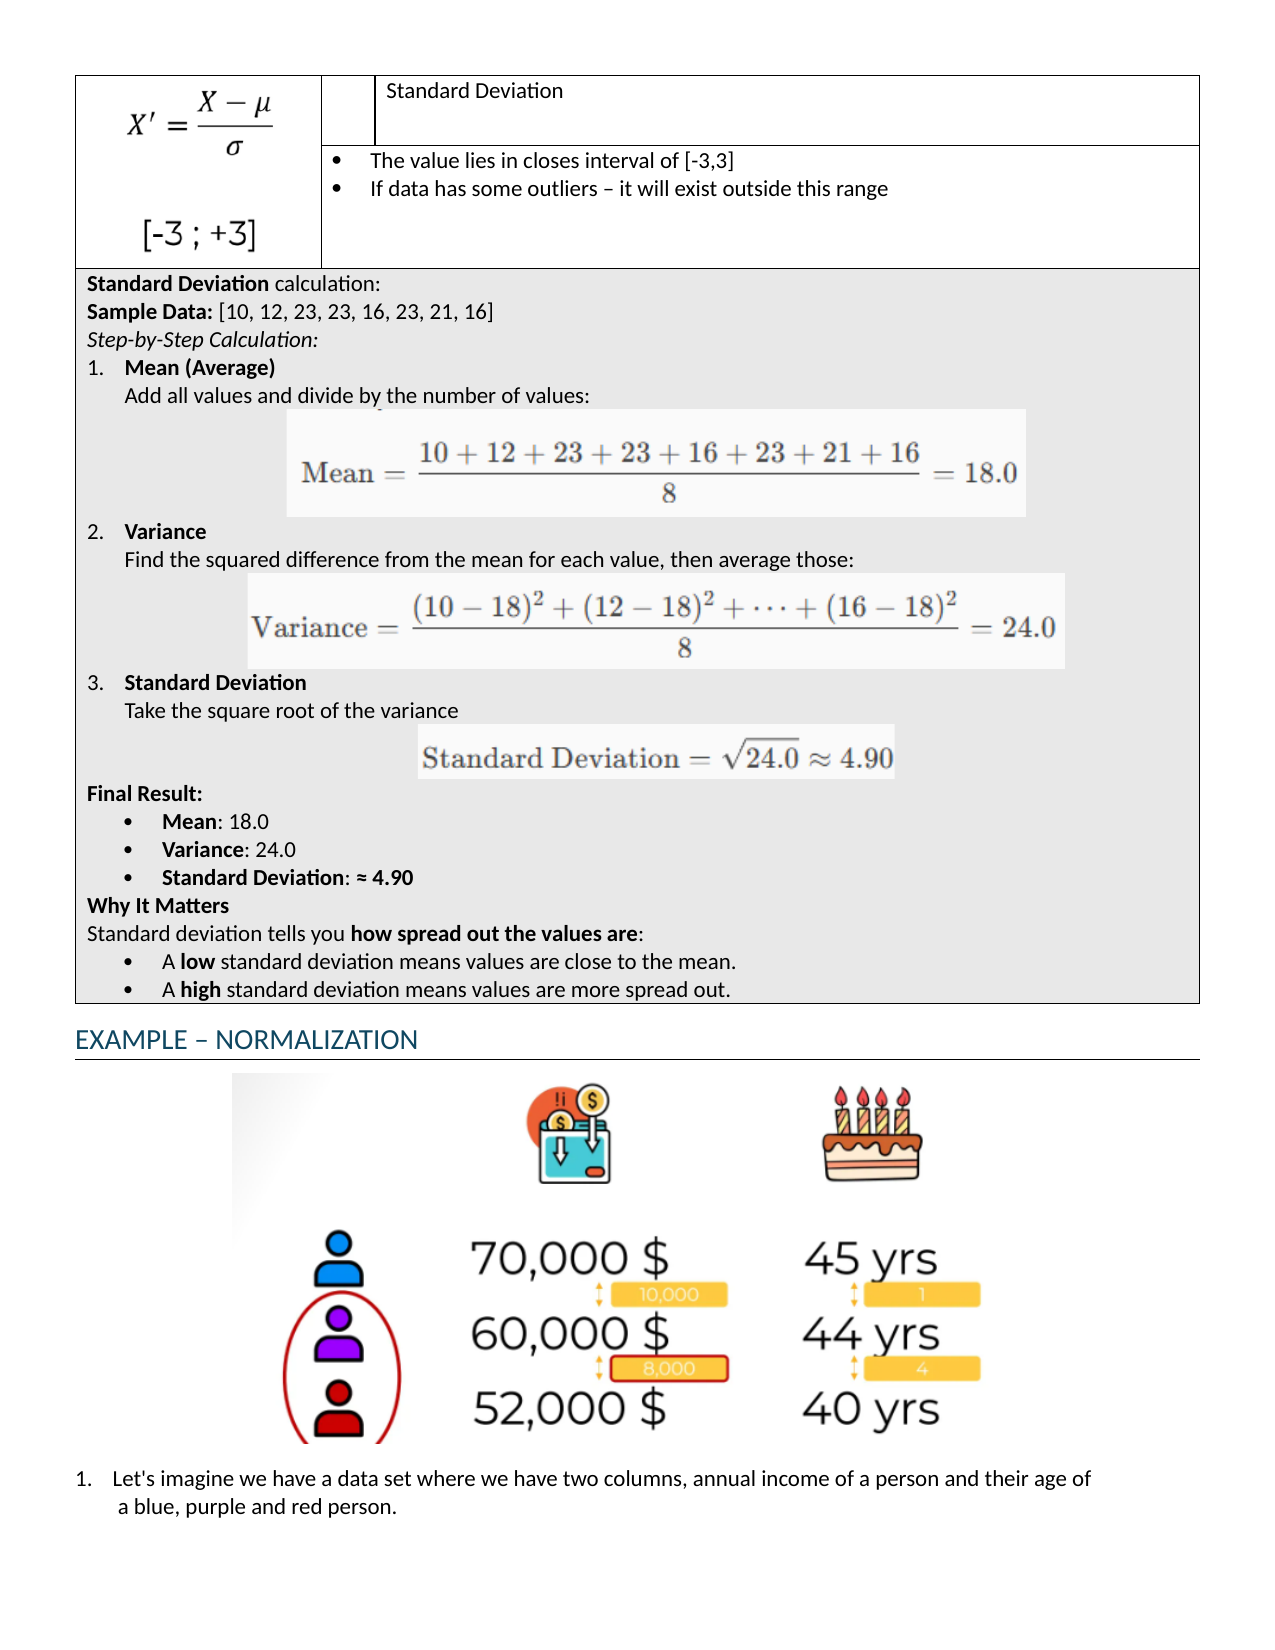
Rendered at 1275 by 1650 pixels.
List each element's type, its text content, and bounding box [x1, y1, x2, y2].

text a blue, purple and red person. [112, 1492, 1200, 1520]
table_header [76, 76, 86, 268]
table_cell The value lies in closes interval of [-3,3] If data has some outliers – it will exist outside this range [322, 146, 1199, 268]
picture [232, 1073, 1043, 1444]
picture [286, 409, 1026, 517]
table_cell [322, 76, 374, 145]
list Let's imagine we have a data set where we have two columns, annual income of a person and their age of [75, 1464, 1200, 1492]
picture [417, 724, 895, 779]
picture [86, 76, 311, 268]
table_cell Standard Deviation [376, 76, 1199, 145]
subtitle EXAMPLE – NORMALIZATION [75, 1021, 1200, 1059]
table_cell Standard Deviation calculation: Sample Data: [10, 12, 23, 23, 16, 23, 21, 16] Step-by-Step Calculation: Mean (Average) Add all values and divide by the number of values: Variance Find the squared difference from the mean for each value, then average those: Standard Deviation Take the square root of the variance Final Result: Mean: 18.0 Variance: 24.0 Standard Deviation: ≈ 4.90 Why It Matters Standard deviation tells you how spread out the values are: A low standard deviation means values are close to the mean. A high standard deviation means values are more spread out. [76, 269, 1199, 1003]
picture [247, 573, 1065, 669]
table_header [311, 76, 321, 268]
